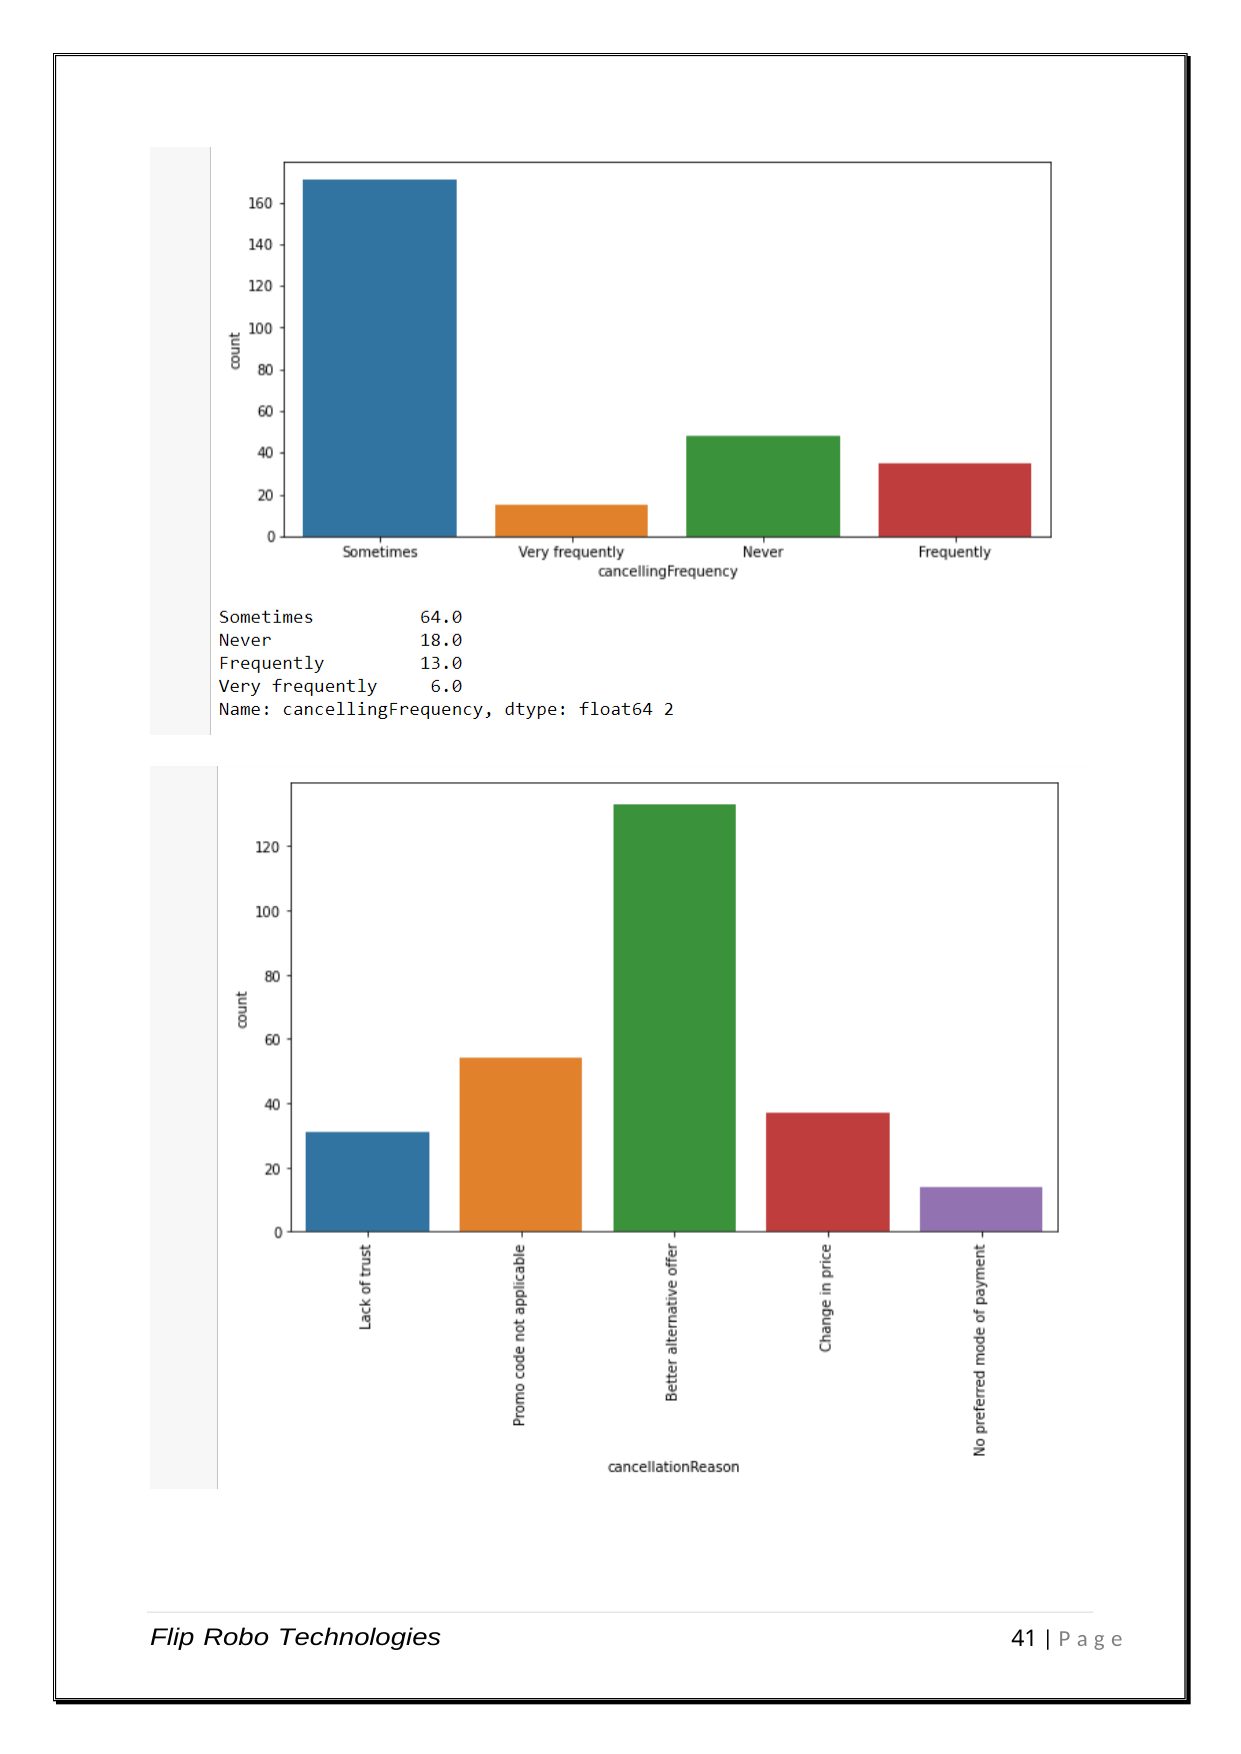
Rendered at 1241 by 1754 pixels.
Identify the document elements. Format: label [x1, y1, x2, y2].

picture [150, 766, 1087, 1489]
picture [150, 147, 1052, 735]
